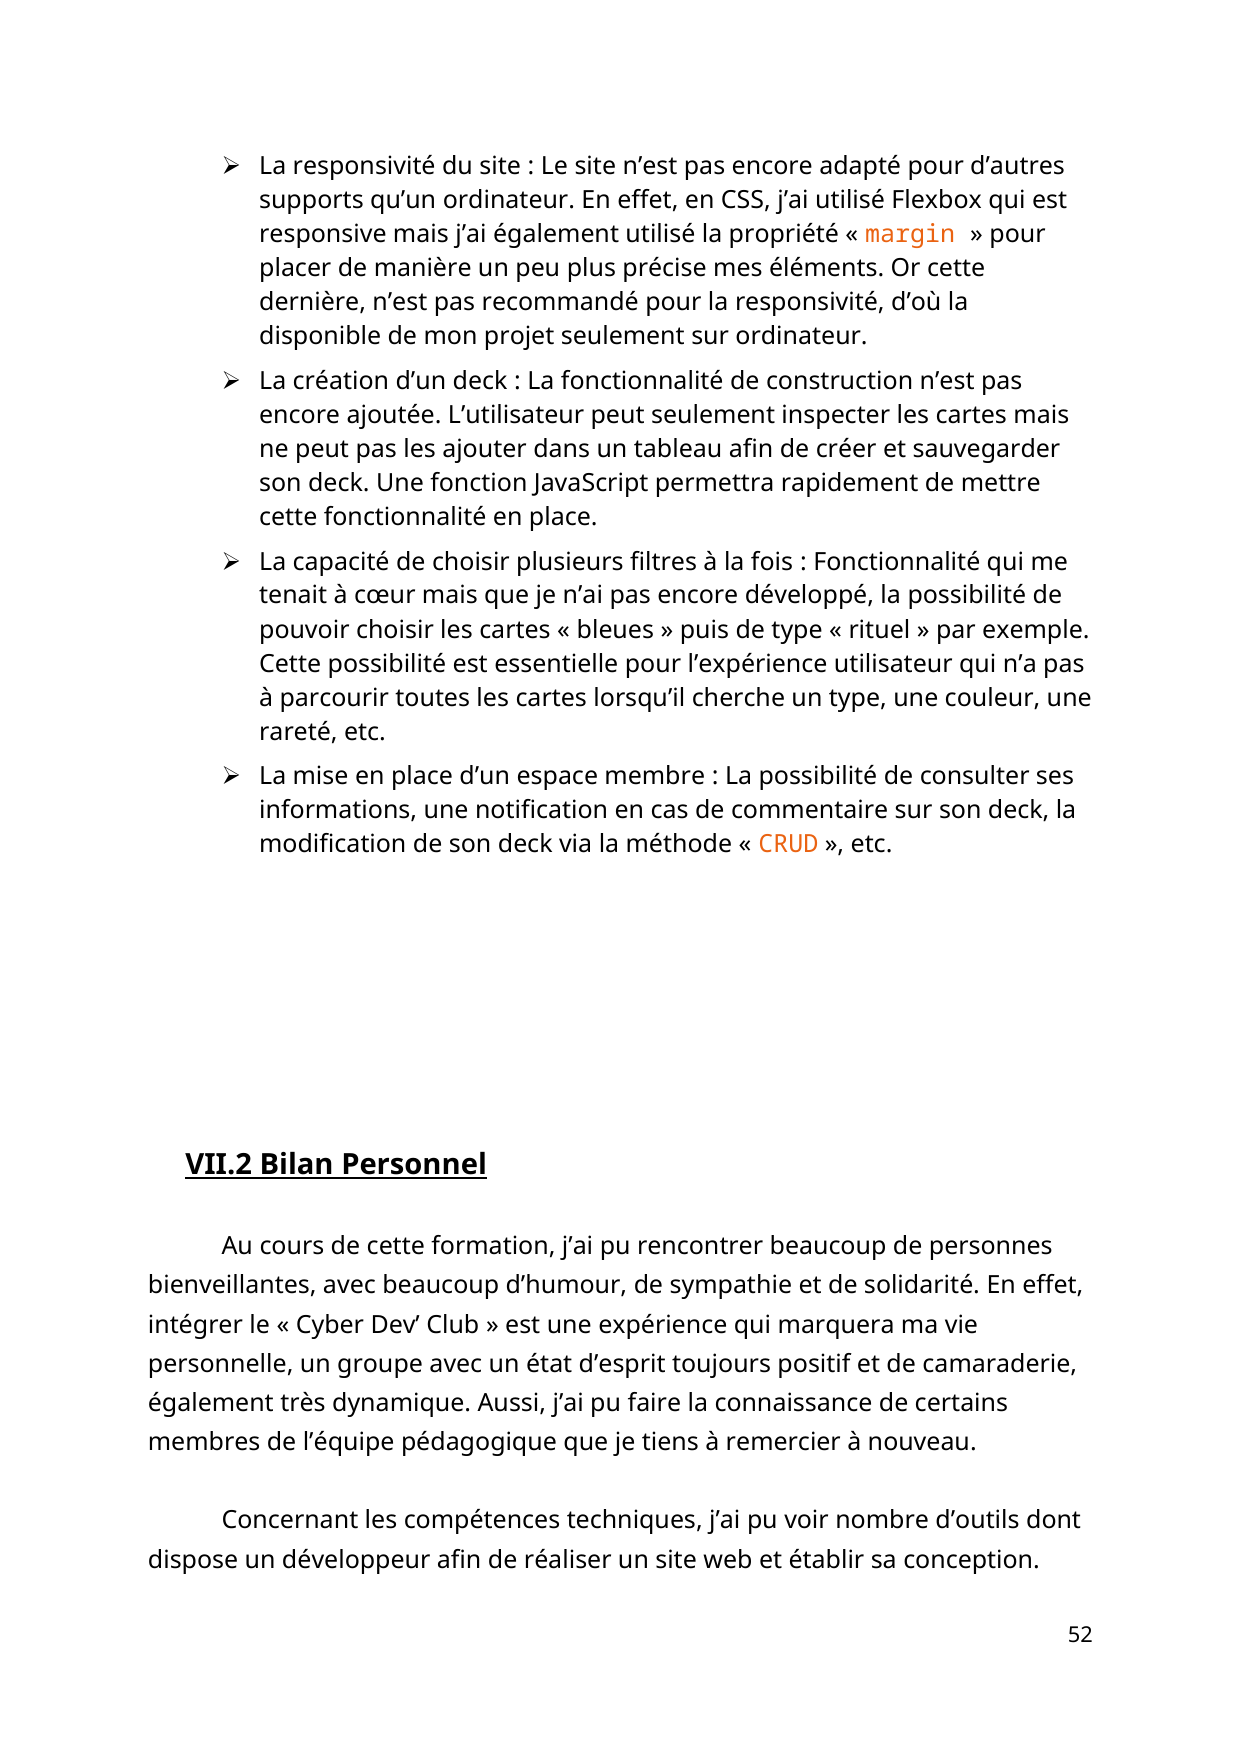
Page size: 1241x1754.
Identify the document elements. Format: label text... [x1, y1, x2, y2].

text Au cours de cette formation, j’ai pu rencontrer beaucoup de personnes bienveillantes, avec beaucoup d’humour, de sympathie et de solidarité. En effet, intégrer le « Cyber Dev’ Club » est une expérience qui marquera ma vie personnelle, un groupe avec un état d’esprit toujours positif et de camaraderie, également très dynamique. Aussi, j’ai pu faire la connaissance de certains membres de l’équipe pédagogique que je tiens à remercier à nouveau. [148, 1228, 1093, 1458]
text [148, 1502, 1093, 1575]
text VII.2 Bilan Personnel [148, 1143, 1093, 1183]
list La responsivité du site : Le site n’est pas encore adapté pour d’autres supports qu’un ordinateur. En effet, en CSS, j’ai utilisé Flexbox qui est responsive mais j’ai également utilisé la propriété « margin » pour placer de manière un peu plus précise mes éléments. Or cette dernière, n’est pas recommandé pour la responsivité, d’où la disponible de mon projet seulement sur ordinateur. [221, 148, 1093, 352]
list La capacité de choisir plusieurs filtres à la fois : Fonctionnalité qui me tenait à cœur mais que je n’ai pas encore développé, la possibilité de pouvoir choisir les cartes « bleues » puis de type « rituel » par exemple. Cette possibilité est essentielle pour l’expérience utilisateur qui n’a pas à parcourir toutes les cartes lorsqu’il cherche un type, une couleur, une rareté, etc. [221, 543, 1093, 747]
list La mise en place d’un espace membre : La possibilité de consulter ses informations, une notification en cas de commentaire sur son deck, la modification de son deck via la méthode « CRUD », etc. [221, 758, 1093, 860]
list La création d’un deck : La fonctionnalité de construction n’est pas encore ajoutée. L’utilisateur peut seulement inspecter les cartes mais ne peut pas les ajouter dans un tableau afin de créer et sauvegarder son deck. Une fonction JavaScript permettra rapidement de mettre cette fonctionnalité en place. [221, 362, 1093, 533]
